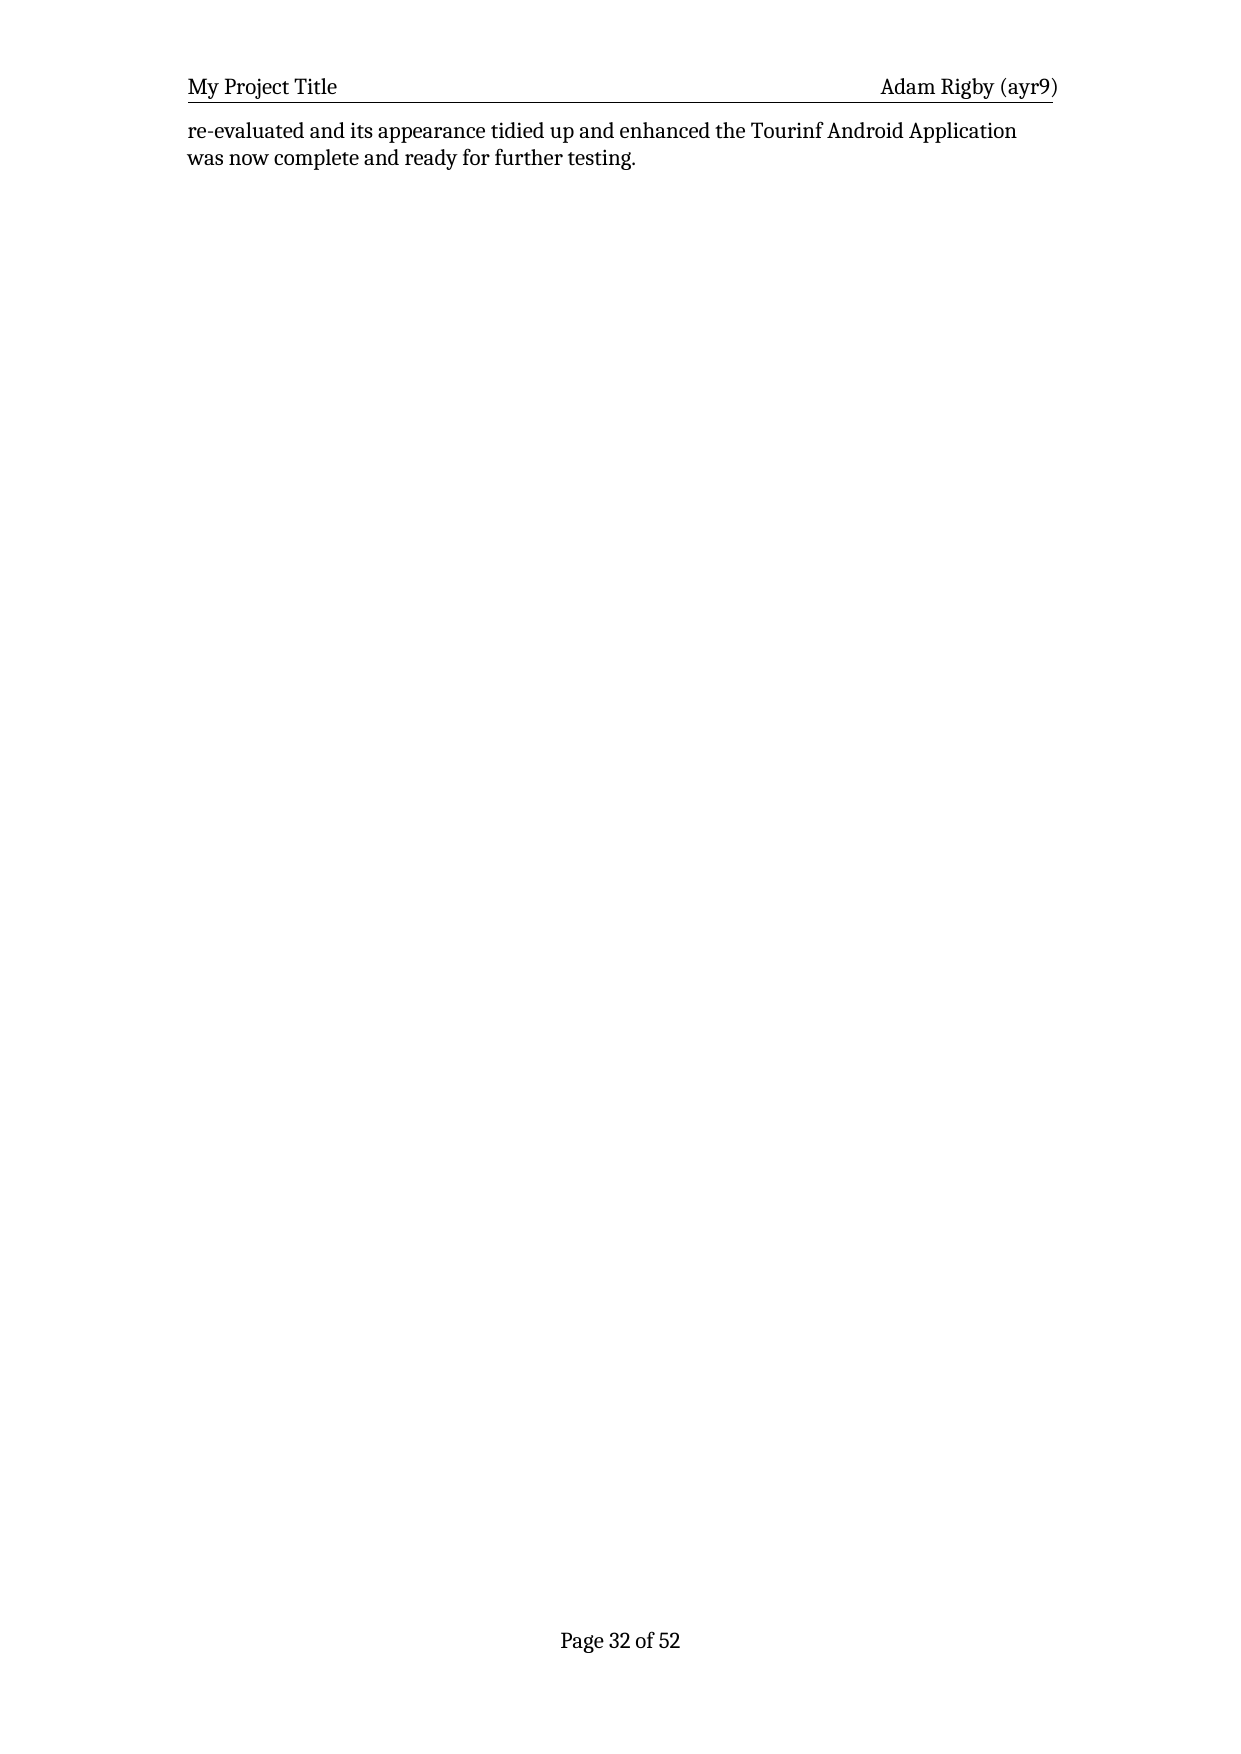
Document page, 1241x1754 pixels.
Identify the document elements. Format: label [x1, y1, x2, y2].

text [187, 118, 1053, 171]
